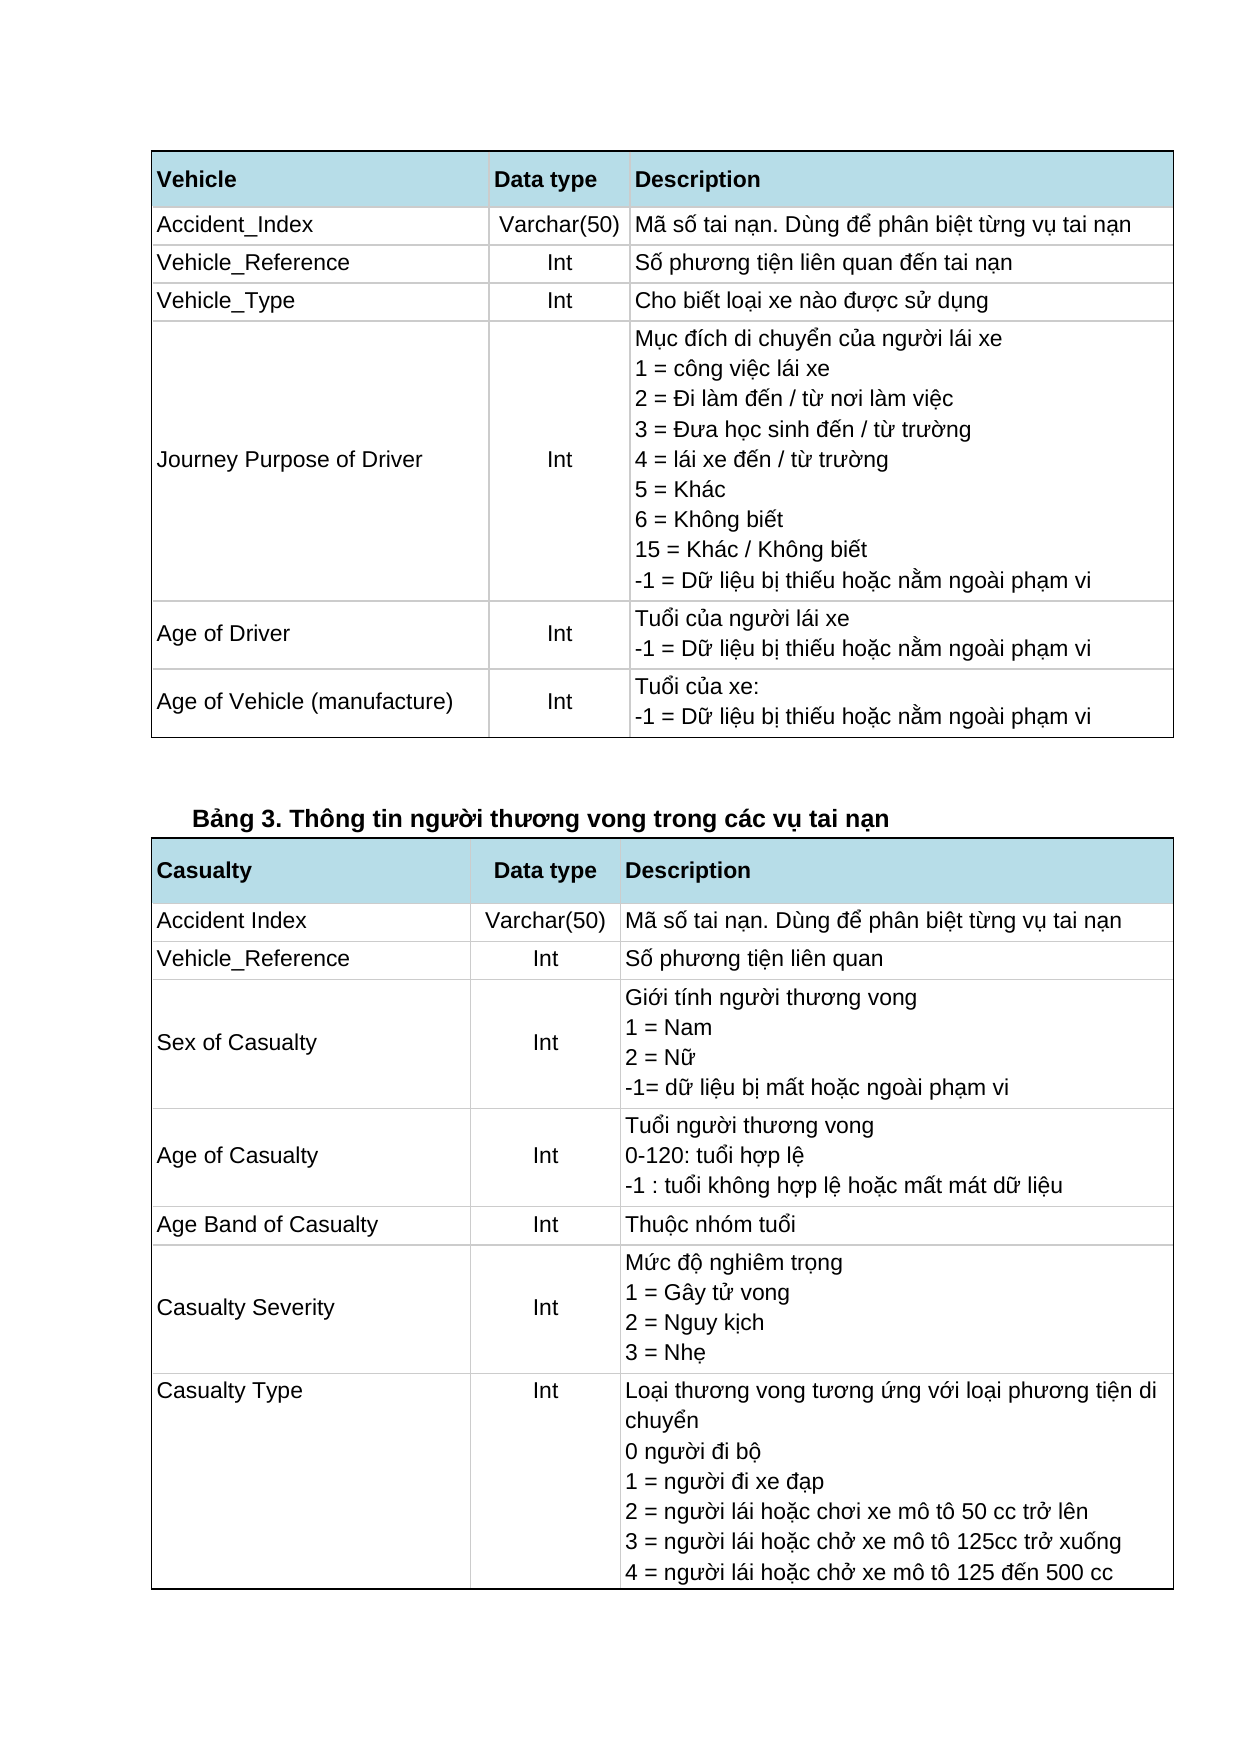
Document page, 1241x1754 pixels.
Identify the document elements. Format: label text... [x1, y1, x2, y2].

table_cell Casualty Type [152, 1374, 470, 1588]
table_cell Int [490, 602, 629, 668]
table_cell Thuộc nhóm tuổi [621, 1207, 1173, 1244]
table_cell Varchar(50) [471, 904, 620, 941]
table_cell Mục đích di chuyển của người lái xe 1 = công việc lái xe 2 = Đi làm đến / từ nơi làm việc 3 = Đưa học sinh đến / từ trường 4 = lái xe đến / từ trường 5 = Khác 6 = Không biết 15 = Khác / Không biết -1 = Dữ liệu bị thiếu hoặc nằm ngoài phạm vi [631, 322, 1173, 600]
table_cell Int [471, 1246, 620, 1372]
table_cell Mã số tai nạn. Dùng để phân biệt từng vụ tai nạn [621, 904, 1173, 941]
table_cell Cho biết loại xe nào được sử dụng [631, 284, 1173, 320]
table_header Description [621, 839, 1173, 903]
table_cell Int [471, 1207, 620, 1244]
table_cell Accident Index [152, 904, 470, 941]
table_cell Sex of Casualty [152, 980, 470, 1107]
table_cell Vehicle_Reference [152, 245, 488, 282]
table_header Data type [490, 152, 629, 206]
table_cell Int [471, 942, 620, 979]
table_header Casualty [152, 839, 470, 903]
table_cell Age of Casualty [152, 1109, 470, 1206]
table_cell Age Band of Casualty [152, 1207, 470, 1244]
table_cell Int [490, 246, 629, 282]
table_cell Tuổi của người lái xe -1 = Dữ liệu bị thiếu hoặc nằm ngoài phạm vi [631, 602, 1173, 668]
table_cell Accident_Index [152, 207, 488, 244]
table_cell Mức độ nghiêm trọng 1 = Gây tử vong 2 = Nguy kịch 3 = Nhẹ [621, 1246, 1173, 1372]
table_header Vehicle [152, 152, 488, 206]
table_cell Tuổi người thương vong 0-120: tuổi hợp lệ -1 : tuổi không hợp lệ hoặc mất mát dữ liệu [621, 1109, 1173, 1206]
table_cell Int [490, 670, 629, 736]
table_cell Casualty Severity [152, 1245, 470, 1372]
text Bảng 3. Thông tin người thương vong trong các vụ tai nạn [192, 804, 1090, 833]
table_cell Age of Driver [152, 601, 488, 668]
table_cell Int [490, 322, 629, 600]
table_cell Tuổi của xe: -1 = Dữ liệu bị thiếu hoặc nằm ngoài phạm vi [631, 670, 1173, 736]
table_cell Int [471, 1109, 620, 1206]
table_cell Số phương tiện liên quan đến tai nạn [631, 246, 1173, 282]
table_cell Vehicle_Type [152, 283, 488, 320]
table_cell Int [471, 980, 620, 1107]
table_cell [621, 1374, 1173, 1588]
table_cell Mã số tai nạn. Dùng để phân biệt từng vụ tai nạn [631, 208, 1173, 244]
table_cell Số phương tiện liên quan [621, 942, 1173, 979]
table_header Data type [471, 839, 620, 903]
table_cell Age of Vehicle (manufacture) [152, 669, 488, 736]
table_cell Varchar(50) [490, 208, 629, 244]
table_cell Vehicle_Reference [152, 942, 470, 979]
table_cell Journey Purpose of Driver [152, 321, 488, 600]
table_cell Int [471, 1374, 620, 1588]
table_cell Int [490, 284, 629, 320]
table_cell Giới tính người thương vong 1 = Nam 2 = Nữ -1= dữ liệu bị mất hoặc ngoài phạm vi [621, 980, 1173, 1107]
table_header Description [631, 152, 1173, 206]
